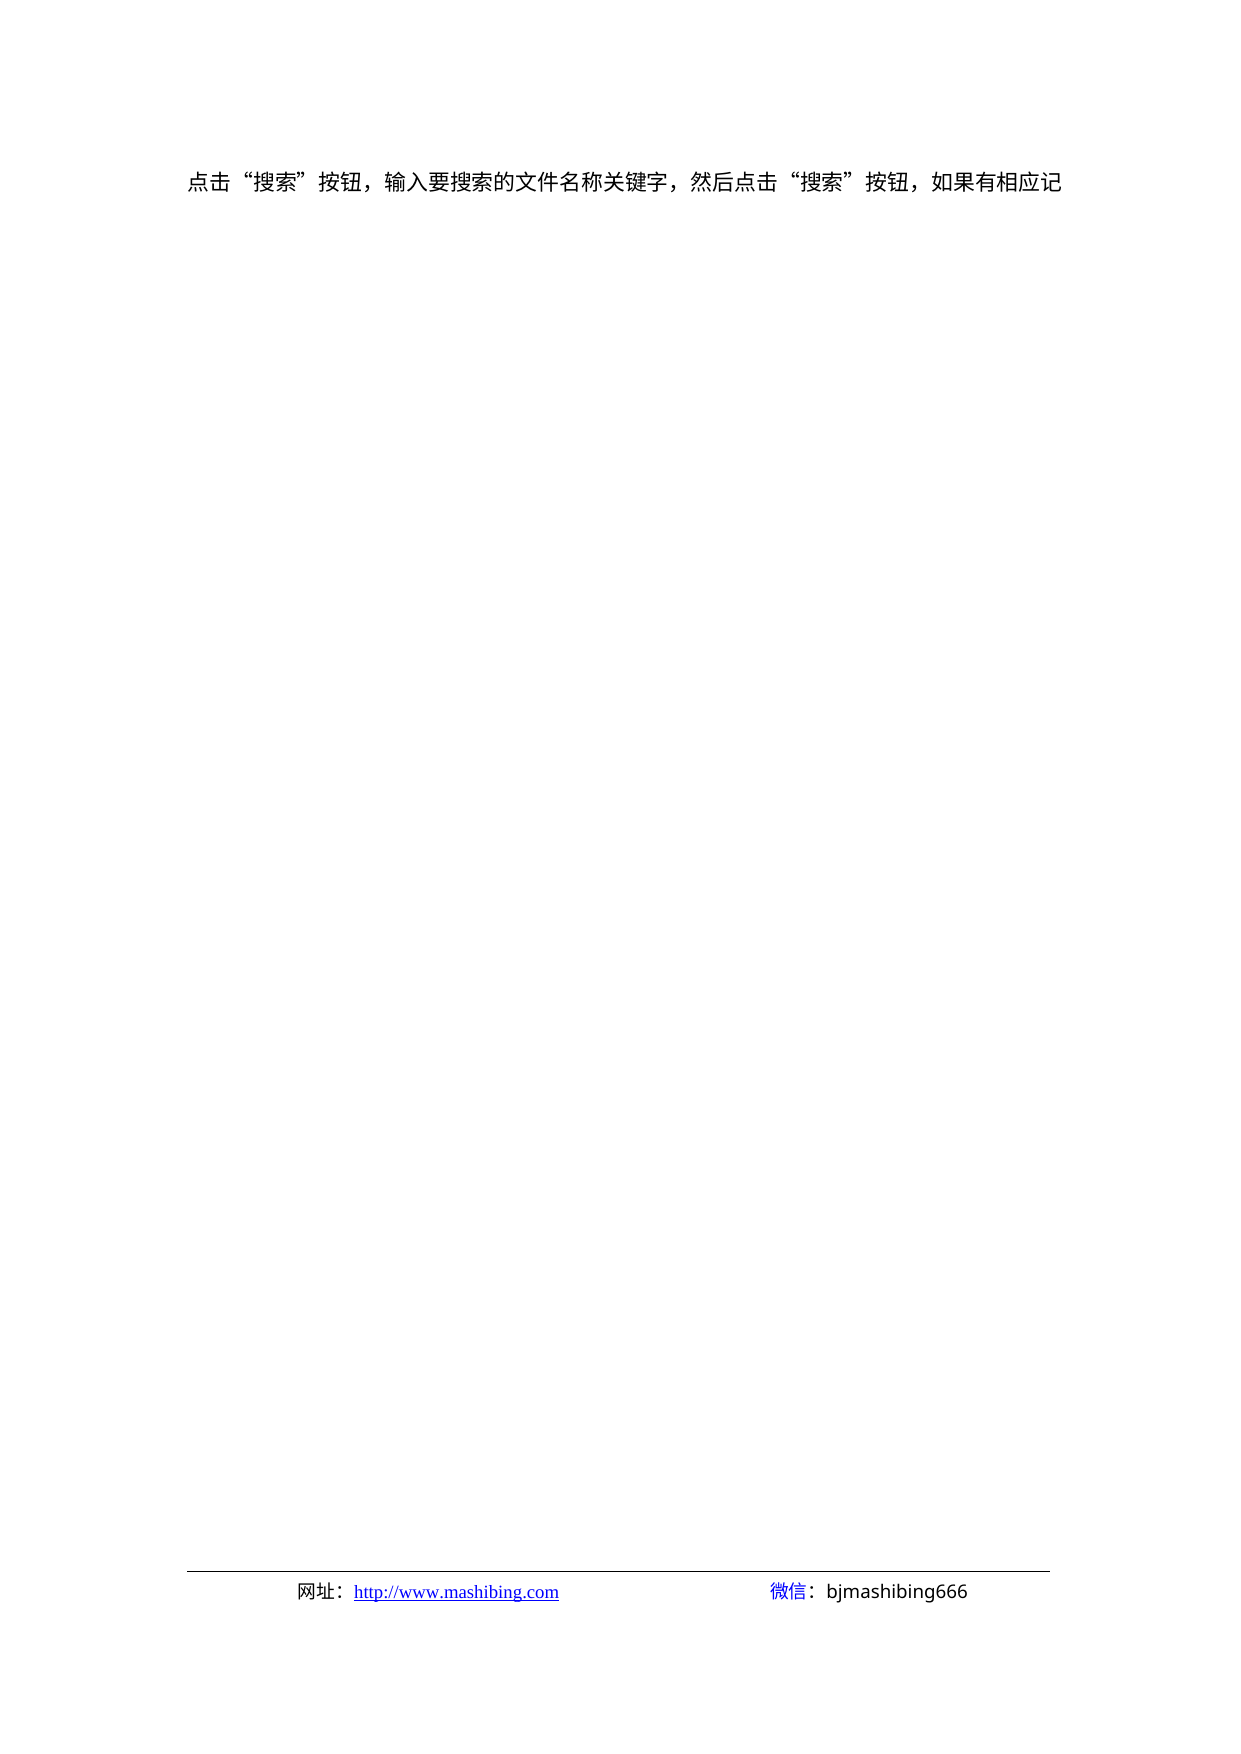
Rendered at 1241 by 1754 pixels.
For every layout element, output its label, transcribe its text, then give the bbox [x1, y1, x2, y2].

text 点击“搜索”按钮，输入要搜索的文件名称关键字，然后点击“搜索”按钮，如果有相应记 [187, 165, 1098, 197]
